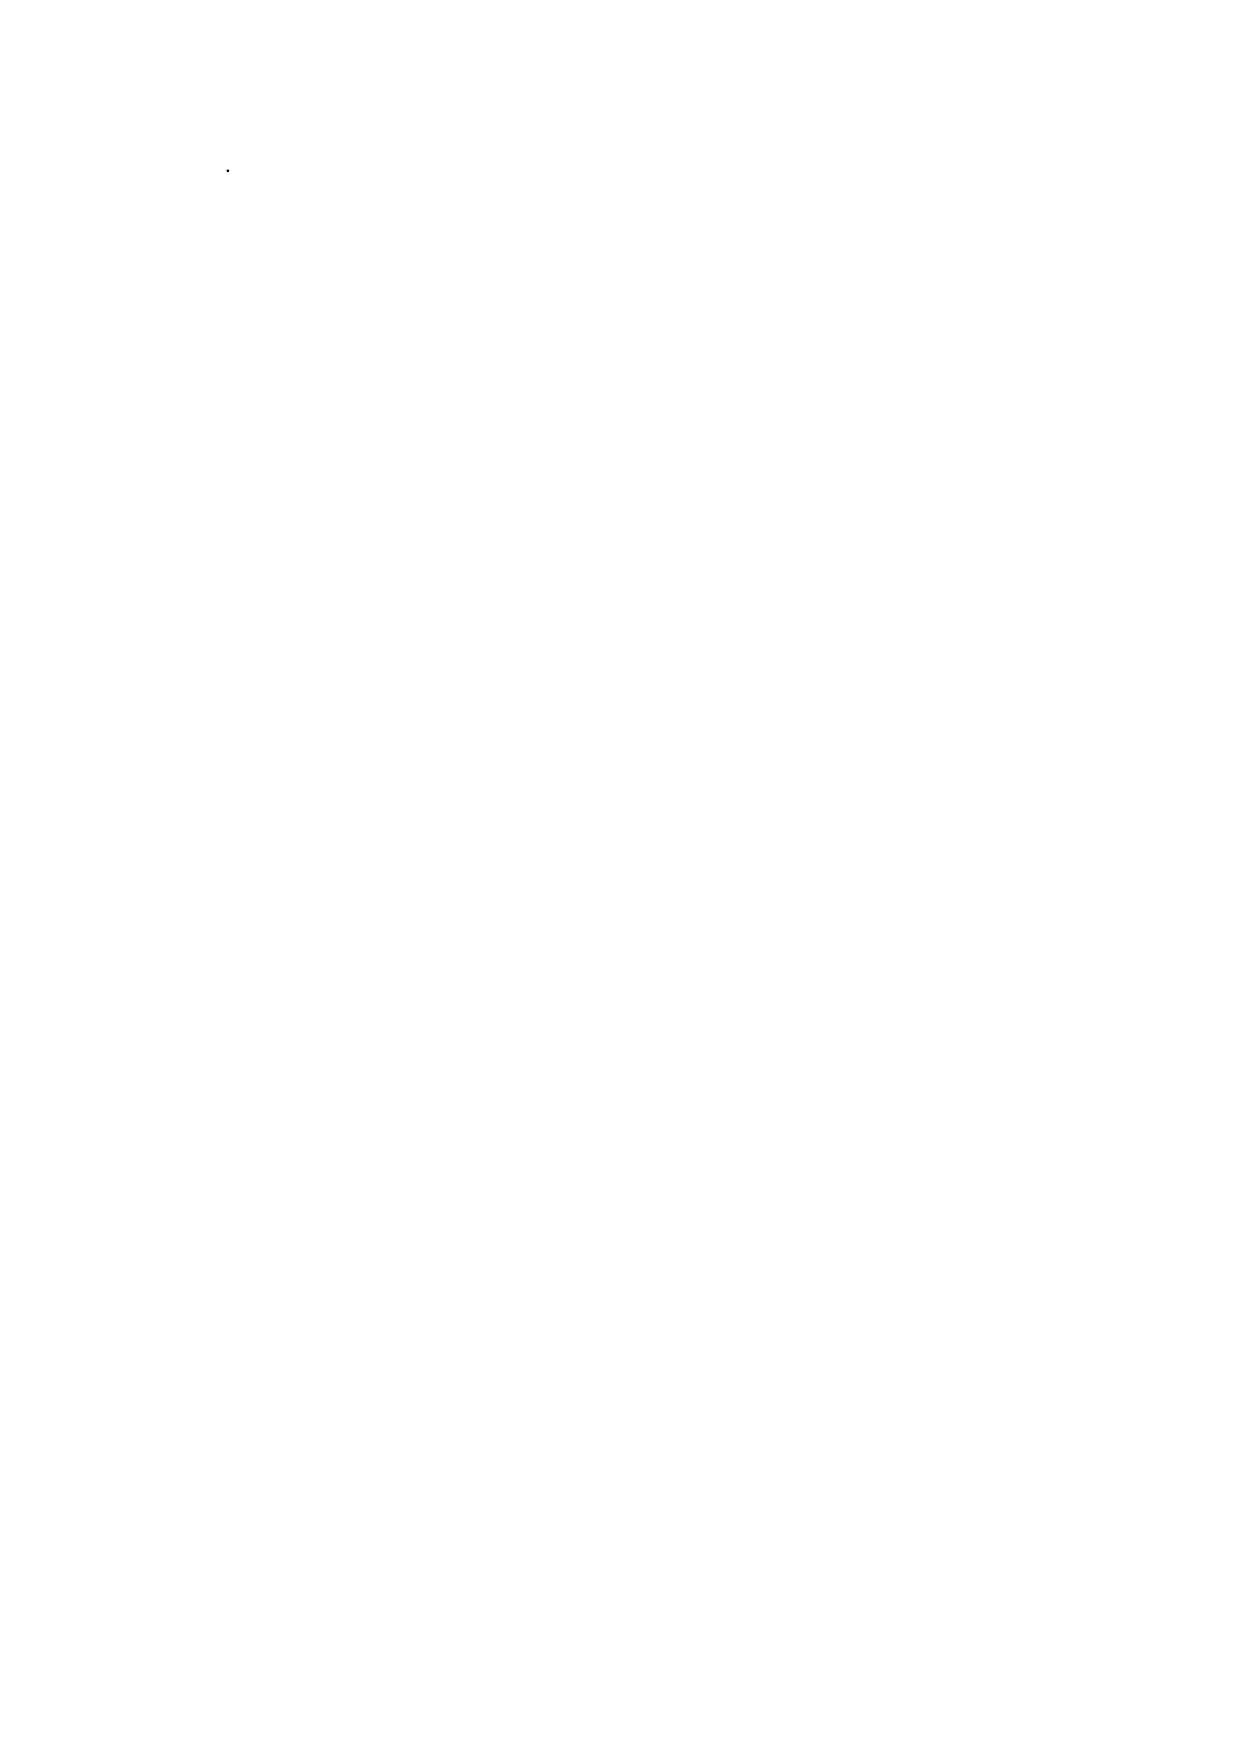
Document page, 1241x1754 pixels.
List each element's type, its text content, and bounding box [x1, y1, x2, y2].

text . [225, 150, 1063, 178]
